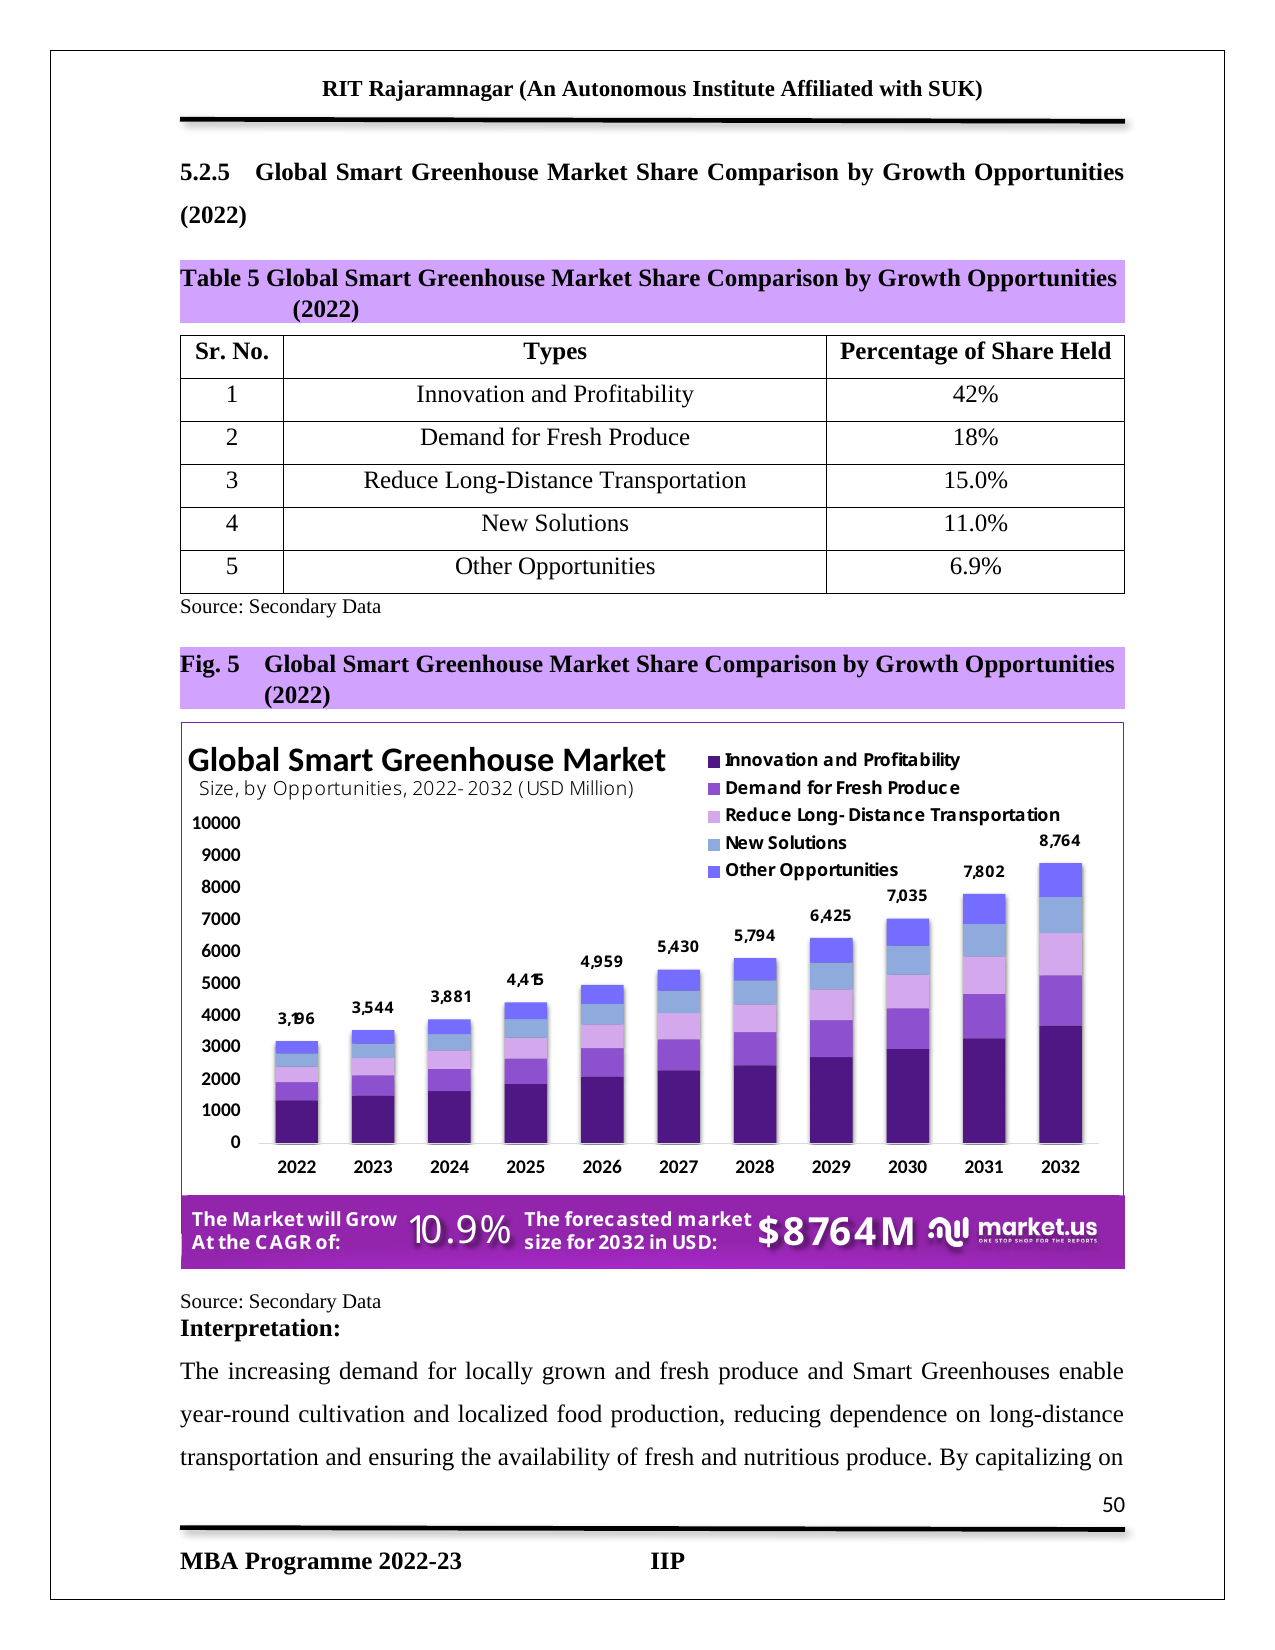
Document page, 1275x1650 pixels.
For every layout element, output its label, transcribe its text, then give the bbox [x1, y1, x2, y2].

table_header Sr. No. [181, 336, 283, 378]
table_cell 6.9% [827, 551, 1124, 593]
table_cell 5 [181, 551, 283, 593]
table_cell Innovation and Profitability [284, 379, 826, 421]
table_header Percentage of Share Held [827, 336, 1124, 378]
subtitle Fig. 5 Global Smart Greenhouse Market Share Comparison by Growth Opportunities (2022) [180, 647, 1125, 709]
table_cell 11.0% [827, 508, 1124, 550]
table_cell Reduce Long-Distance Transportation [284, 465, 826, 507]
text Interpretation: [180, 1313, 1125, 1342]
table_cell 18% [827, 422, 1124, 464]
table_cell 4 [181, 508, 283, 550]
text 5.2.5 Global Smart Greenhouse Market Share Comparison by Growth Opportunities (2022) [180, 157, 1125, 229]
table_header Types [284, 336, 826, 378]
subtitle Table 5 Global Smart Greenhouse Market Share Comparison by Growth Opportunities (2022) [180, 260, 1125, 323]
table_cell 3 [181, 465, 283, 507]
text Source: Secondary Data [180, 594, 1125, 618]
table_cell Other Opportunities [284, 551, 826, 593]
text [180, 1356, 1125, 1471]
table_cell 2 [181, 422, 283, 464]
table_cell Demand for Fresh Produce [284, 422, 826, 464]
table_cell 15.0% [827, 465, 1124, 507]
table_cell 1 [181, 379, 283, 421]
text Source: Secondary Data [180, 1289, 1125, 1313]
table_cell 42% [827, 379, 1124, 421]
table_cell New Solutions [284, 508, 826, 550]
